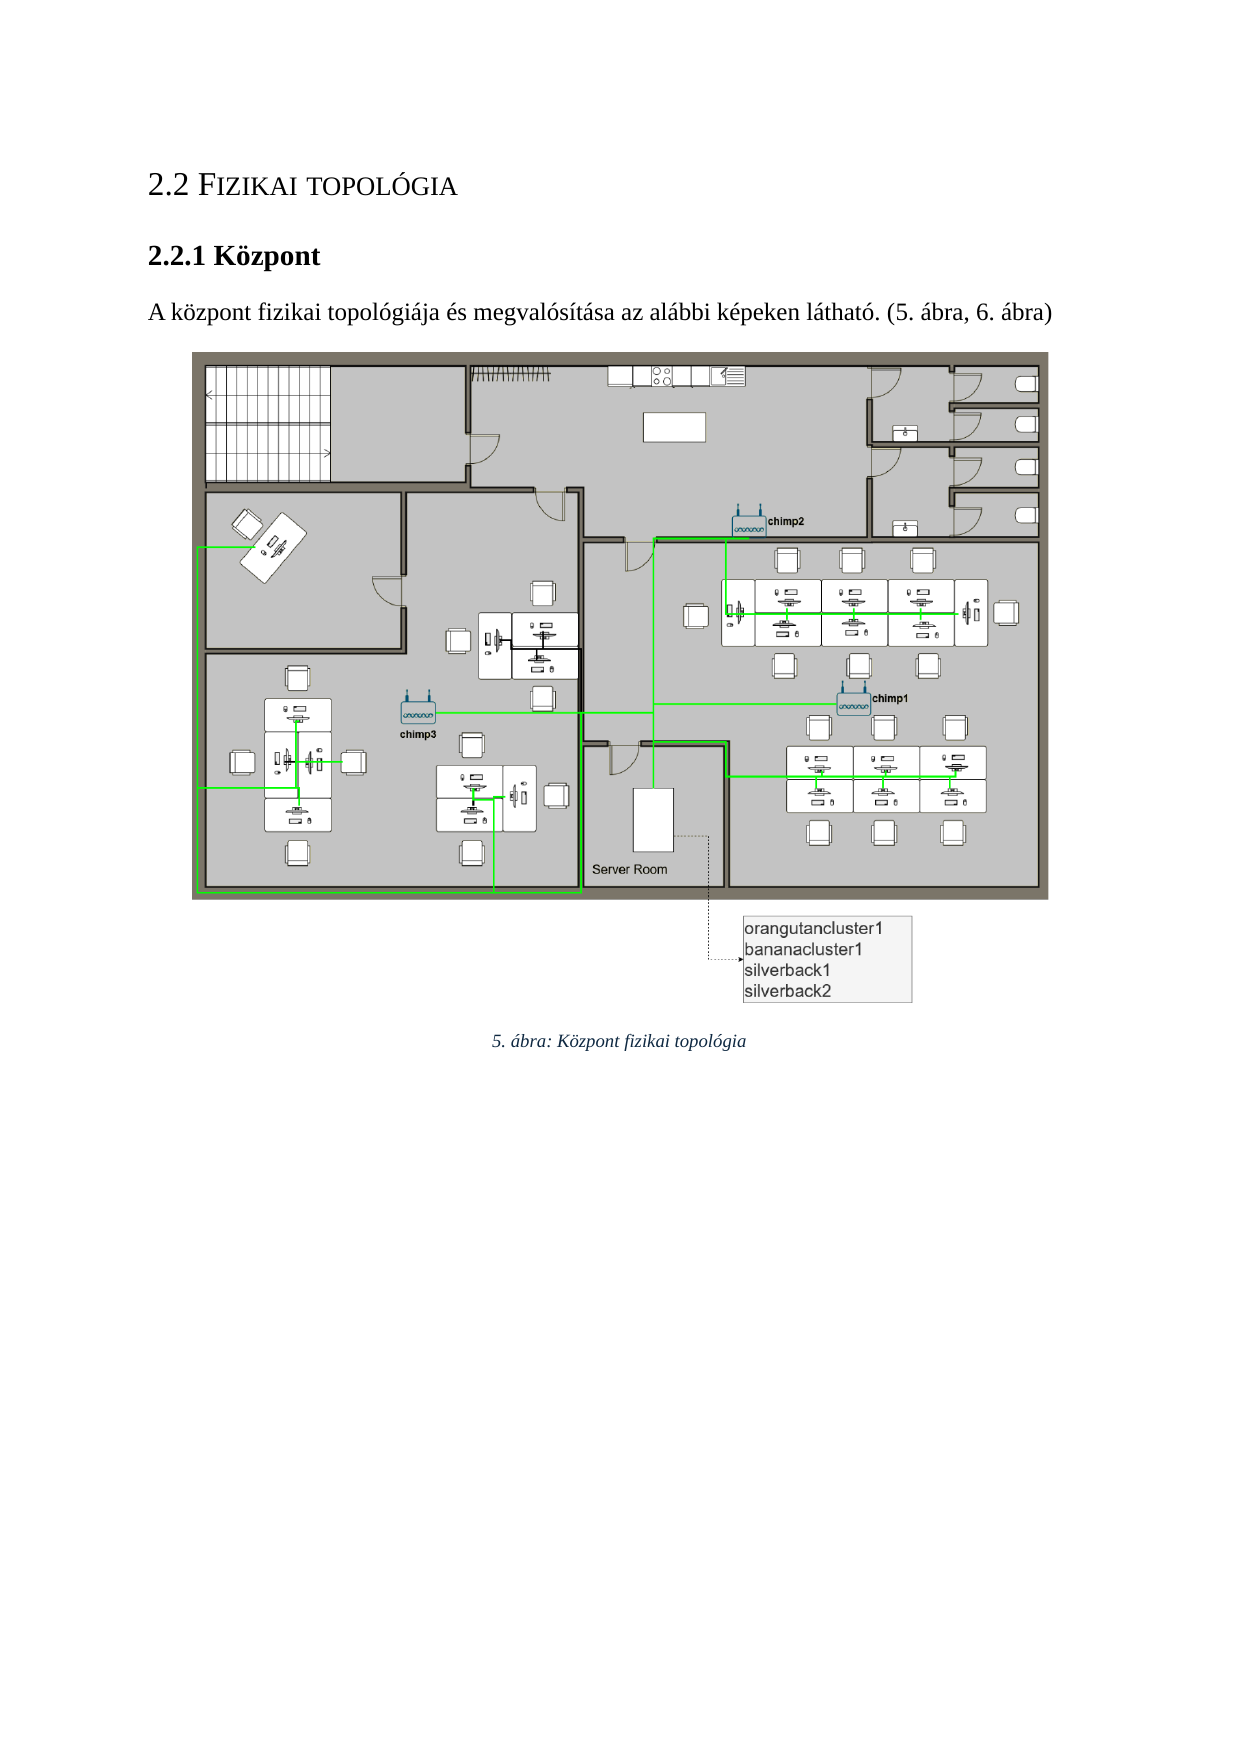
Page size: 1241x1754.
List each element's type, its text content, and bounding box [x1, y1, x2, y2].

text A központ fizikai topológiája és megvalósítása az alábbi képeken látható. (5. ábra, 6. ábra) [148, 297, 1092, 326]
picture [192, 352, 1049, 1003]
subtitle 2.2.1 Központ [148, 238, 1092, 272]
text 5. ábra: Központ fizikai topológia [148, 1030, 1092, 1051]
subtitle 2.2 Fizikai topológia [148, 164, 1092, 203]
